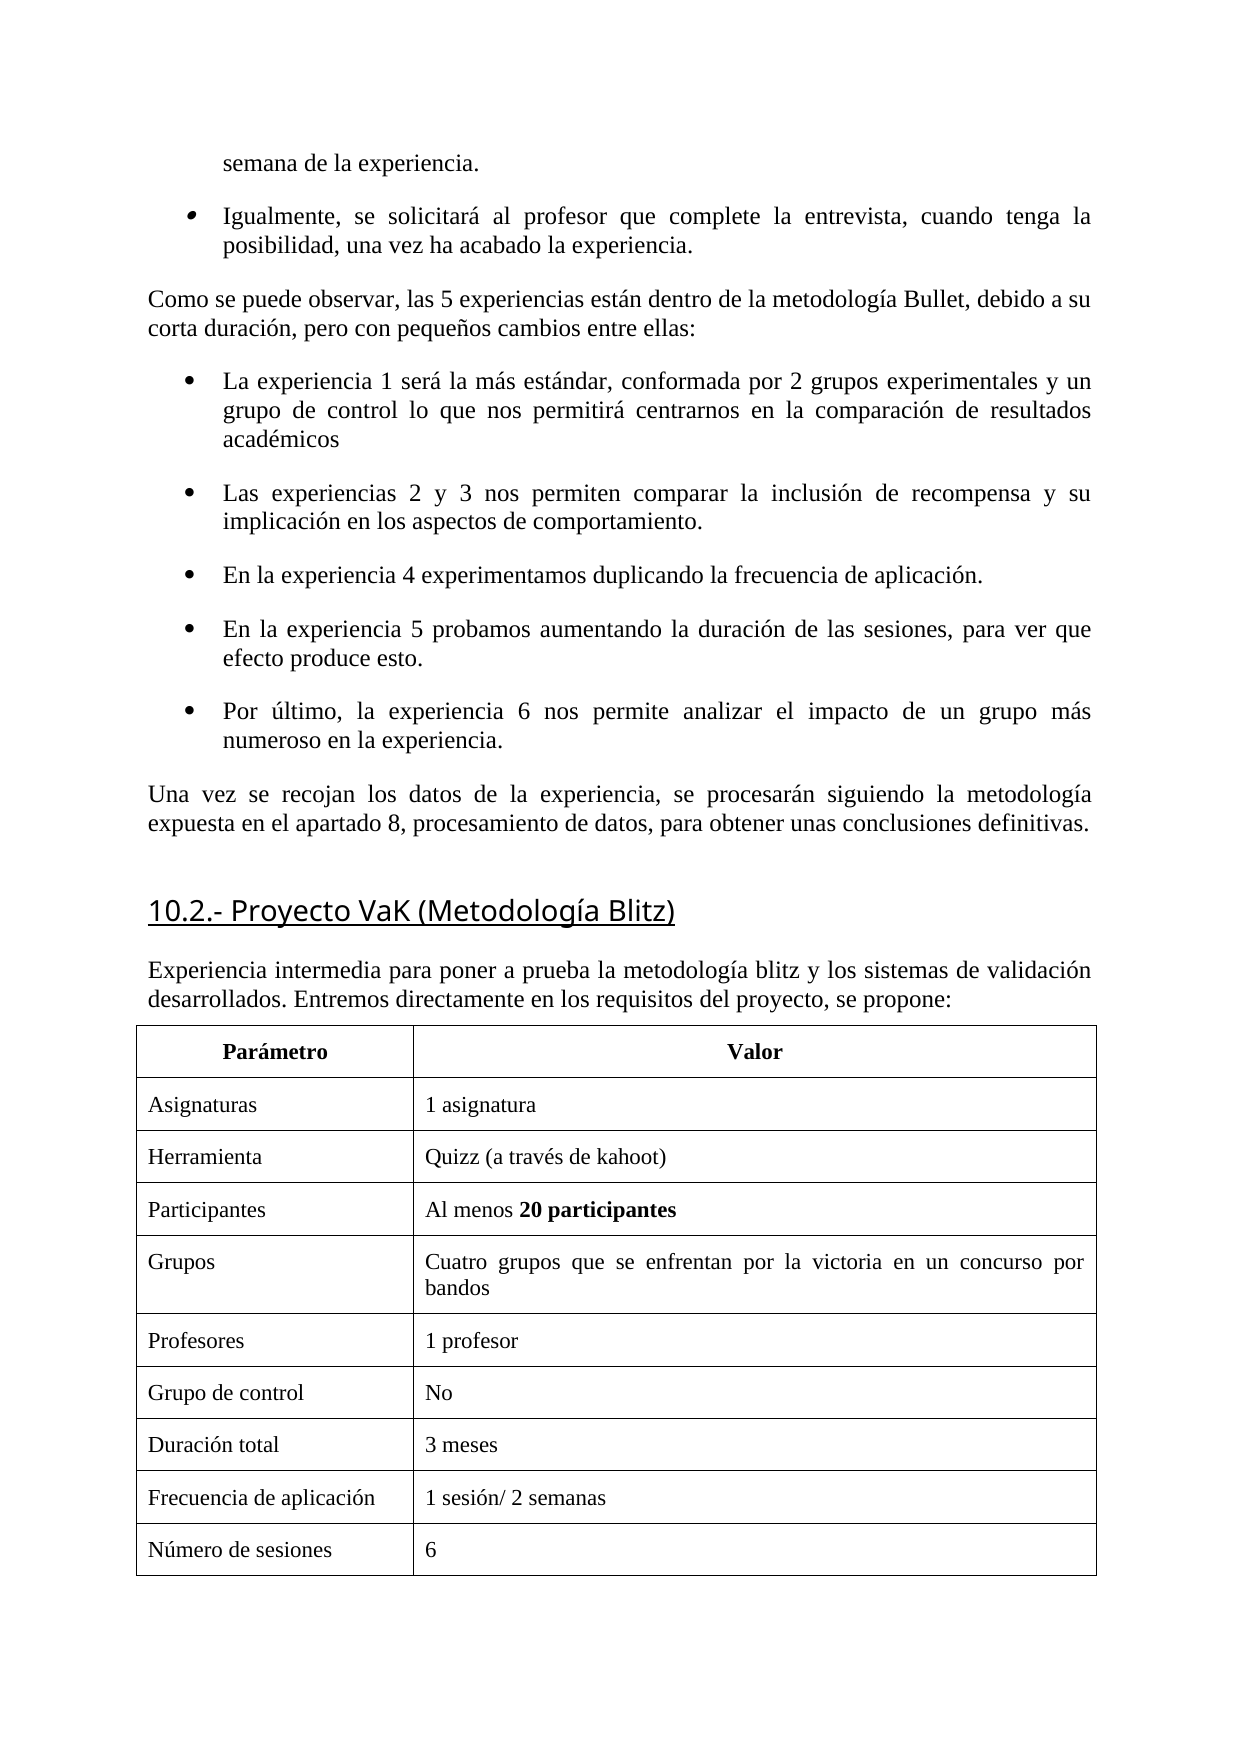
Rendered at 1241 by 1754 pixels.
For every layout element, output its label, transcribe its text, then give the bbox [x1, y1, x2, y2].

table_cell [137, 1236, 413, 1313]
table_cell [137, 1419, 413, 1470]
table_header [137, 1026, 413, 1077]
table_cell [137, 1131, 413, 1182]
text Experiencia intermedia para poner a prueba la metodología blitz y los sistemas de validación desarrollados. Entremos directamente en los requisitos del proyecto, se propone: [148, 955, 1092, 1012]
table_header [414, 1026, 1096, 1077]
list Igualmente, se solicitará al profesor que complete la entrevista, cuando tenga la posibilidad, una vez ha acabado la experiencia. [185, 201, 1092, 259]
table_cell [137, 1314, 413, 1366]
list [185, 148, 1092, 176]
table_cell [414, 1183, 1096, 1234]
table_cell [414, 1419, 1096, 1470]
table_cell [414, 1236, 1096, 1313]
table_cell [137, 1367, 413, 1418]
list En la experiencia 4 experimentamos duplicando la frecuencia de aplicación. [185, 560, 1092, 589]
list En la experiencia 5 probamos aumentando la duración de las sesiones, para ver que efecto produce esto. [185, 614, 1092, 671]
text Como se puede observar, las 5 experiencias están dentro de la metodología Bullet, debido a su corta duración, pero con pequeños cambios entre ellas: [148, 284, 1092, 341]
list Por último, la experiencia 6 nos permite analizar el impacto de un grupo más numeroso en la experiencia. [185, 696, 1092, 754]
text Una vez se recojan los datos de la experiencia, se procesarán siguiendo la metodología expuesta en el apartado 8, procesamiento de datos, para obtener unas conclusiones definitivas. [148, 779, 1092, 836]
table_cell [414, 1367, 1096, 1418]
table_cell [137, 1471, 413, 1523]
list La experiencia 1 será la más estándar, conformada por 2 grupos experimentales y un grupo de control lo que nos permitirá centrarnos en la comparación de resultados académicos [185, 366, 1092, 453]
list Las experiencias 2 y 3 nos permiten comparar la inclusión de recompensa y su implicación en los aspectos de comportamiento. [185, 478, 1092, 535]
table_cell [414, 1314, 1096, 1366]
subtitle 10.2.- Proyecto VaK (Metodología Blitz) [148, 890, 1092, 930]
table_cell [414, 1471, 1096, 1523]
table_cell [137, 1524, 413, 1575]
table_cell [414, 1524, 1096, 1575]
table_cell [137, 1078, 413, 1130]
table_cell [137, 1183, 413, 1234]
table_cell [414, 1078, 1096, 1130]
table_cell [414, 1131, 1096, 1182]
